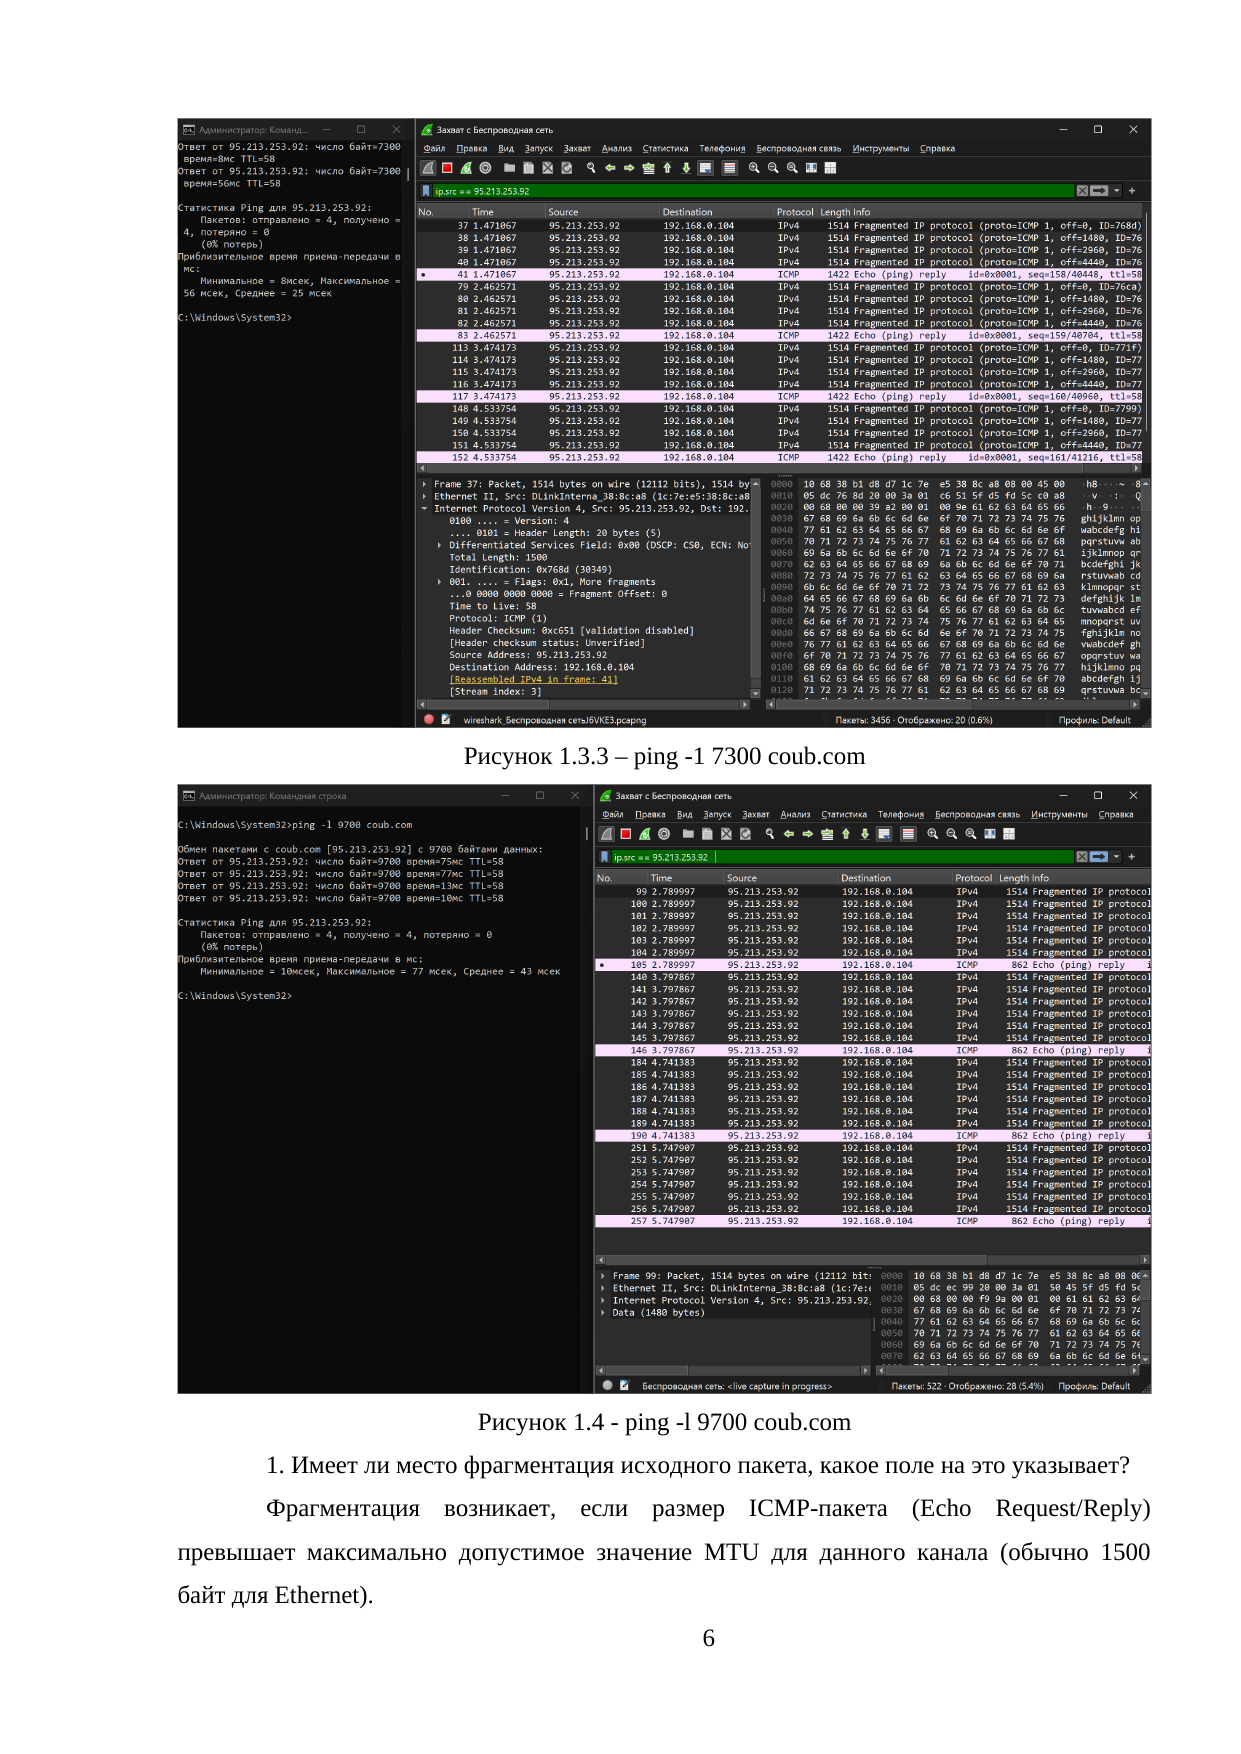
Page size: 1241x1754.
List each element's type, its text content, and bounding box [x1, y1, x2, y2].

text Рисунок 1.4 - ping -l 9700 coub.com [177, 1407, 1152, 1436]
text Фрагментация возникает, если размер ICMP-пакета (Echo Request/Reply) превышает максимально допустимое значение MTU для данного канала (обычно 1500 байт для Ethernet). [177, 1493, 1152, 1608]
picture [177, 784, 1152, 1394]
picture [177, 118, 1152, 728]
text 1. Имеет ли место фрагментация исходного пакета, какое поле на это указывает? [177, 1450, 1152, 1479]
text Рисунок 1.3.3 – ping -1 7300 coub.com [177, 741, 1152, 770]
